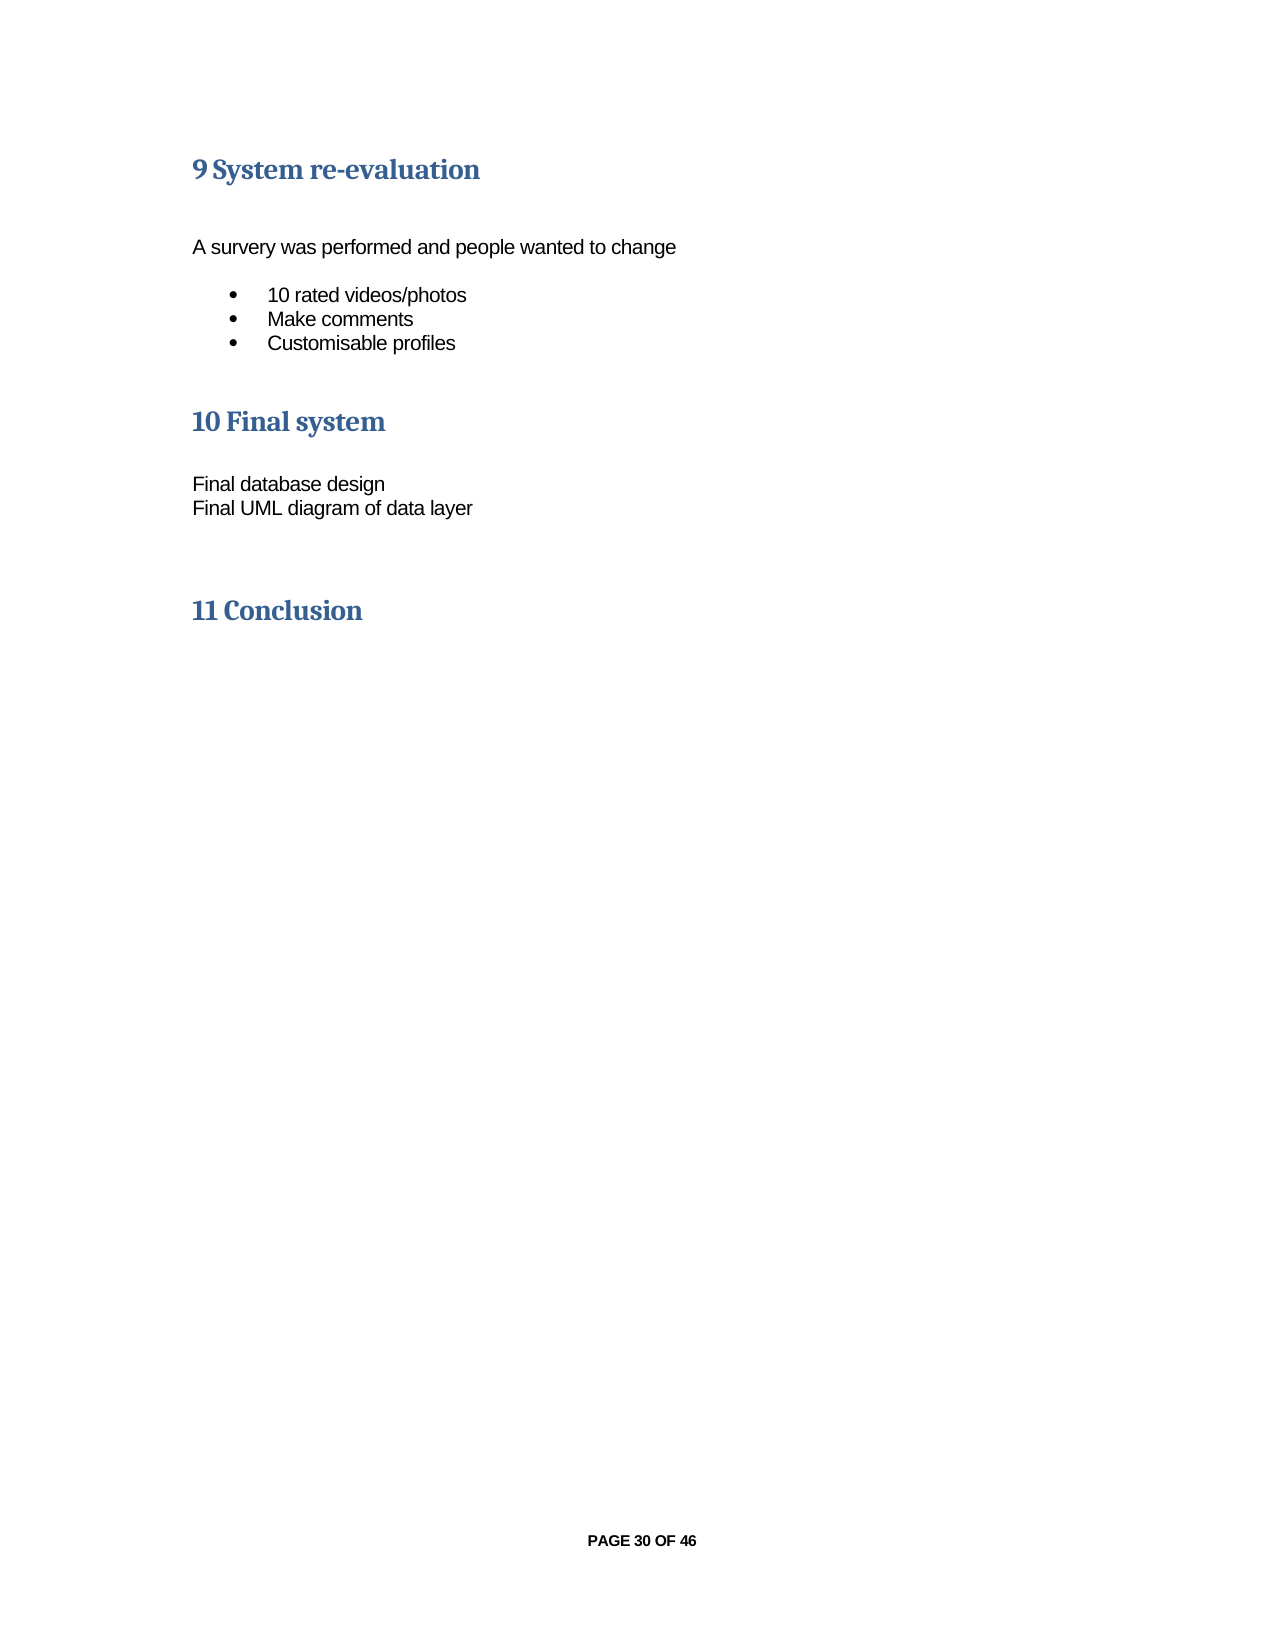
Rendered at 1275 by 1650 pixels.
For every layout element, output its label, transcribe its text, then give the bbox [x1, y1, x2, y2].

text Final database design Final UML diagram of data layer [192, 472, 1152, 520]
list 10 rated videos/photos [229, 283, 1152, 307]
text A survery was performed and people wanted to change [192, 235, 1152, 259]
subtitle 11 Conclusion [192, 594, 1152, 661]
subtitle 9 System re-evaluation [192, 153, 1152, 187]
list Customisable profiles [229, 331, 1152, 355]
list Make comments [229, 307, 1152, 331]
subtitle 10 Final system [192, 405, 1152, 472]
